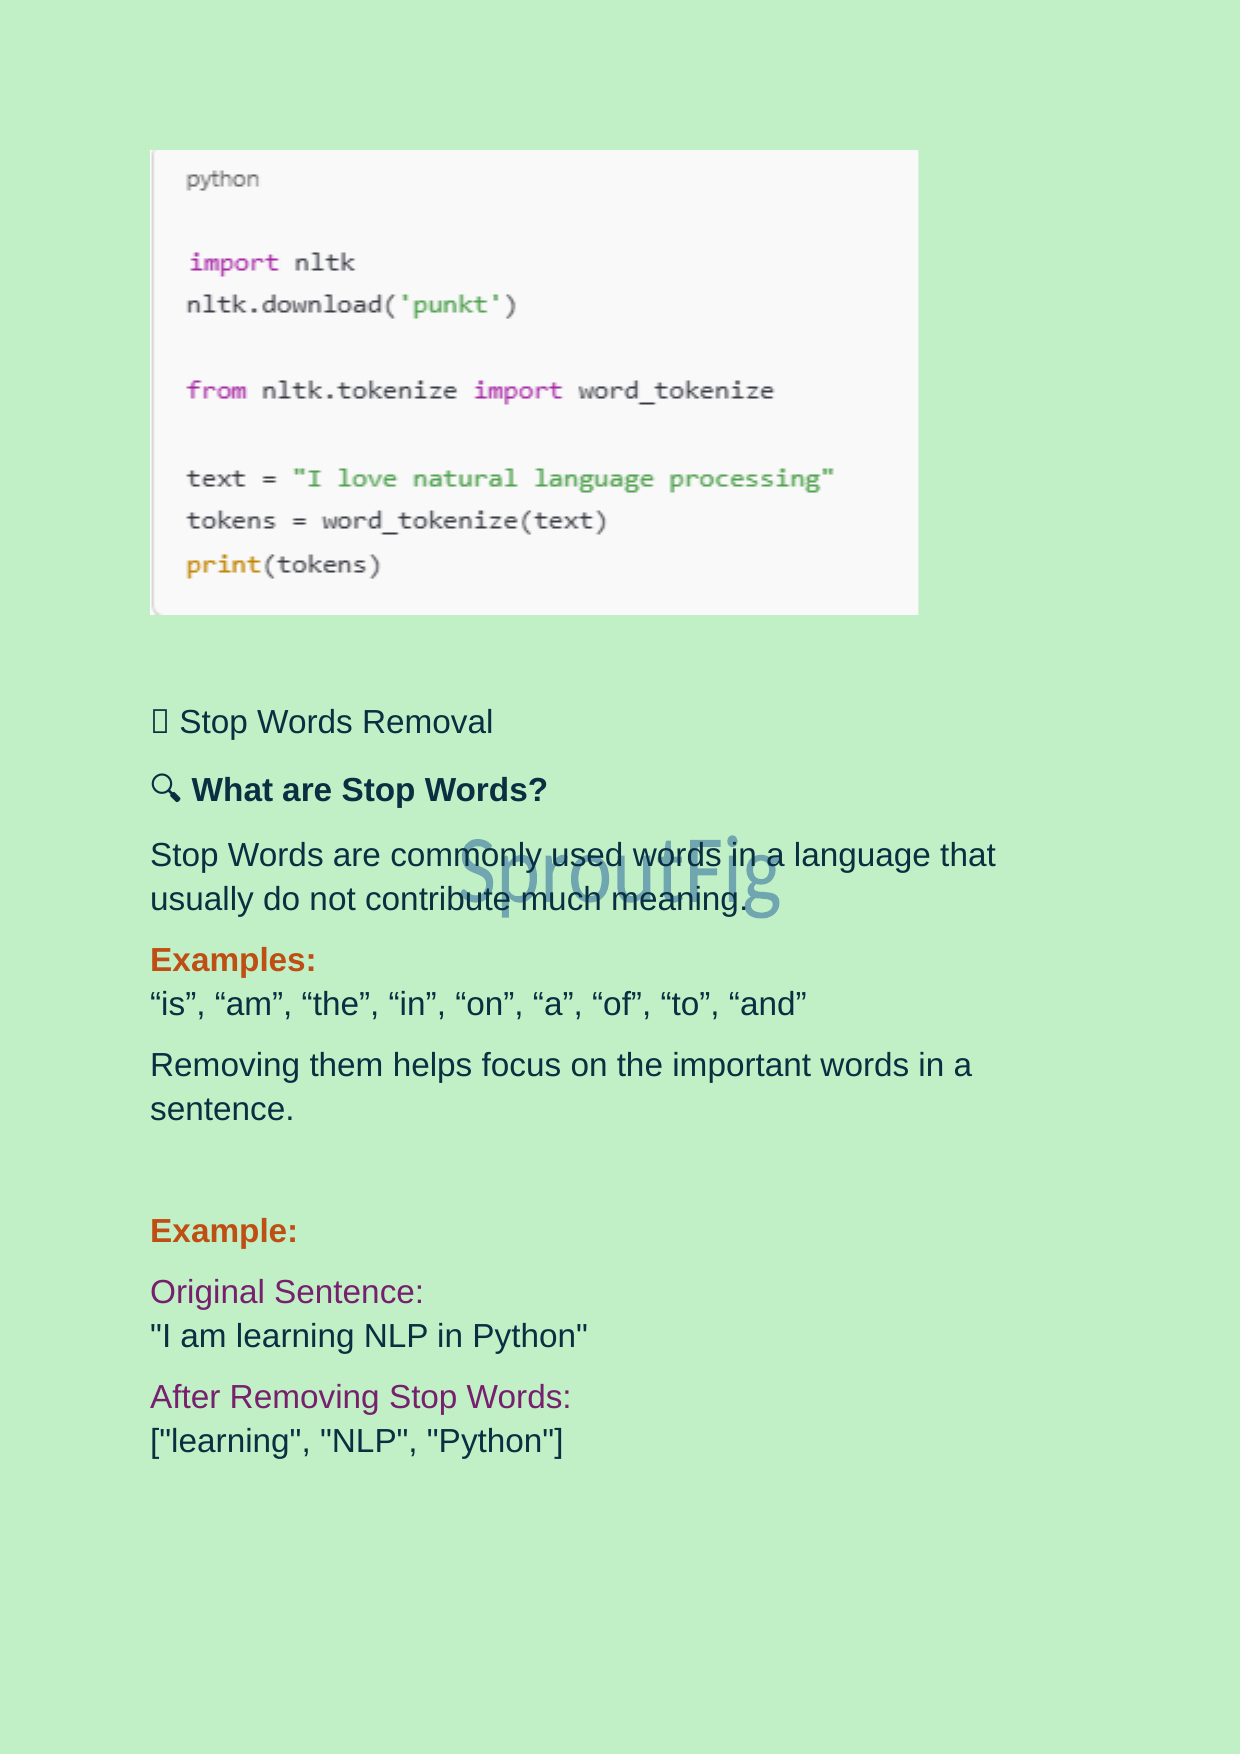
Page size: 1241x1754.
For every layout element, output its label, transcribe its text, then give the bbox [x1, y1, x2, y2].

text Examples: “is”, “am”, “the”, “in”, “on”, “a”, “of”, “to”, “and” [150, 940, 1090, 1023]
text Original Sentence: "I am learning NLP in Python" [150, 1272, 1090, 1354]
text Removing them helps focus on the important words in a sentence. [150, 1045, 1090, 1128]
picture [150, 150, 919, 615]
text 🔍 What are Stop Words? [150, 766, 1090, 812]
text After Removing Stop Words: ["learning", "NLP", "Python"] [150, 1377, 1090, 1459]
text Example: [150, 1211, 1090, 1249]
text 🧹 Stop Words Removal [150, 697, 1090, 743]
text Stop Words are commonly used words in a language that usually do not contribute much meaning. [150, 835, 1090, 918]
